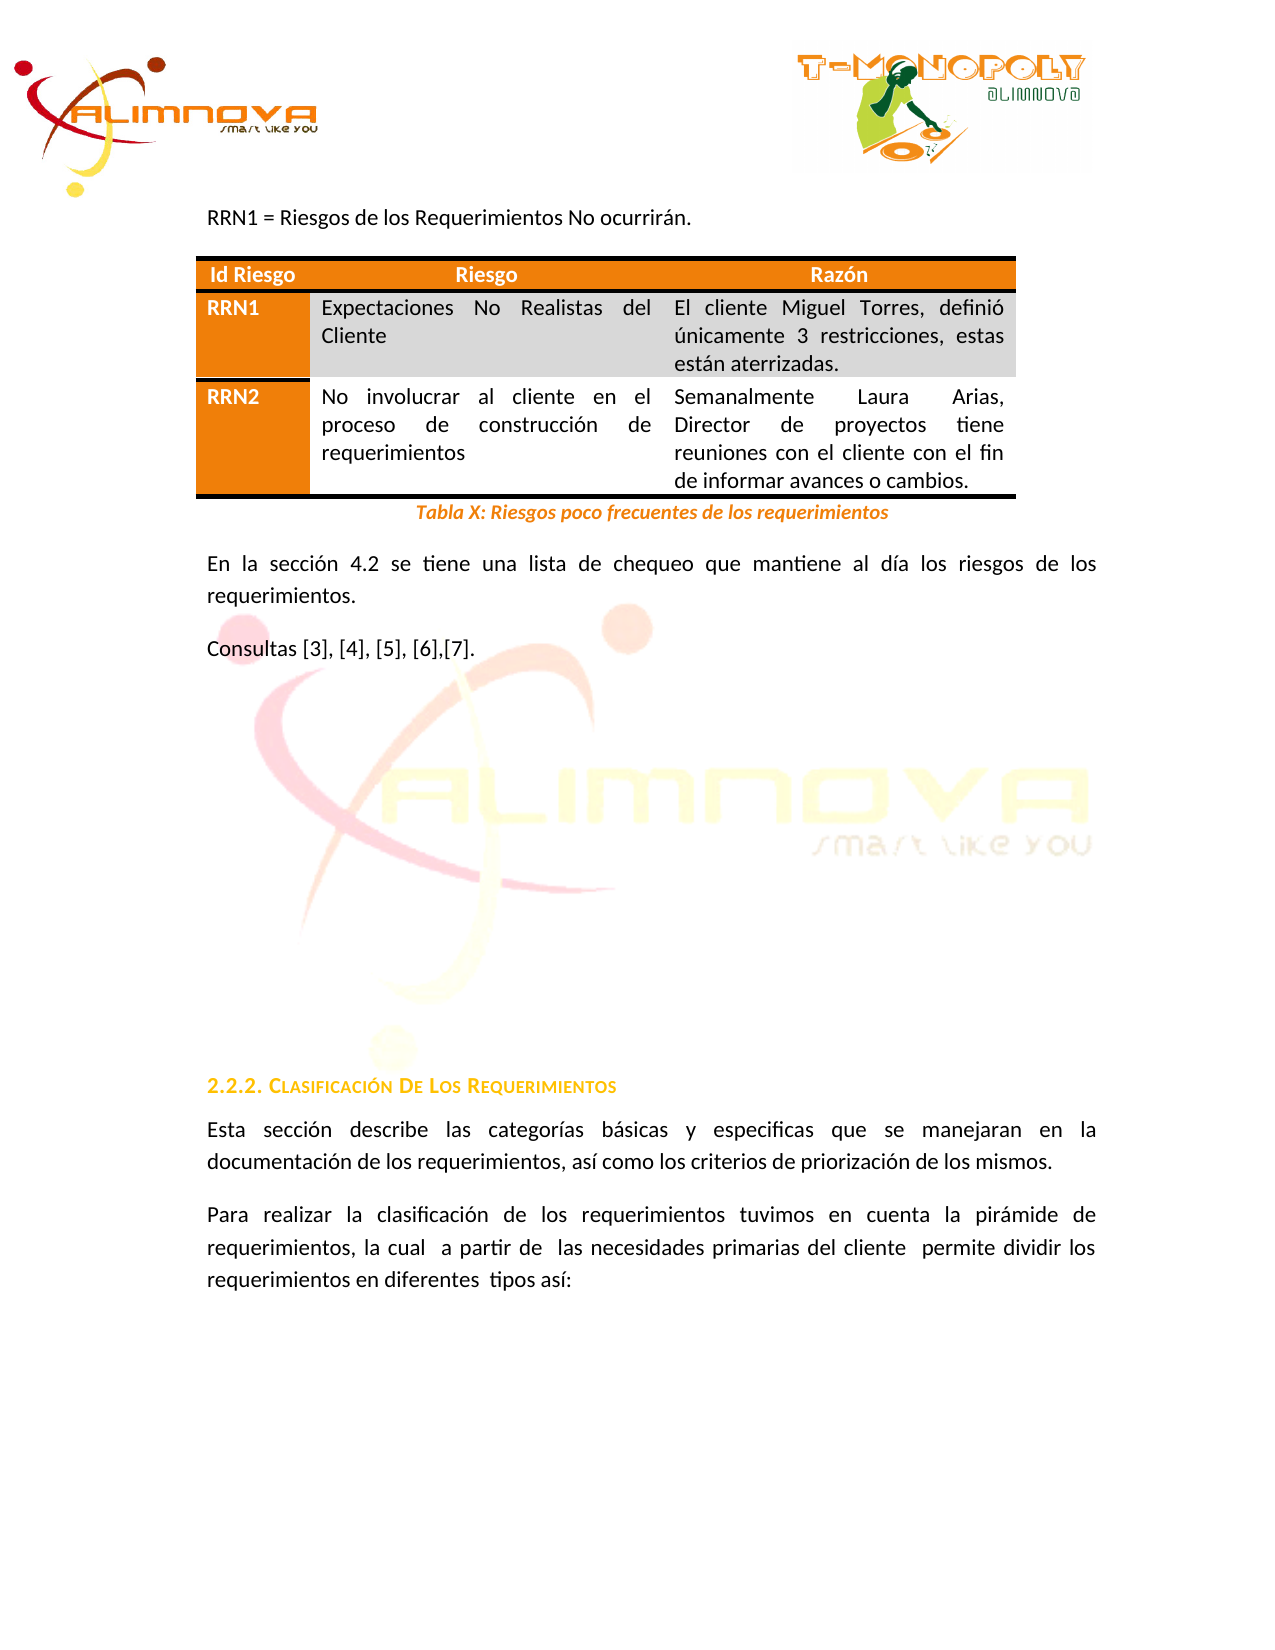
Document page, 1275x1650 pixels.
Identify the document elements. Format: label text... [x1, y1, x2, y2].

subtitle 2.2.2. Clasificación De Los Requerimientos [207, 1071, 1098, 1099]
table_cell No involucrar al cliente en el proceso de construcción de requerimientos [310, 378, 663, 494]
table_cell El cliente Miguel Torres, definió únicamente 3 restricciones, estas están aterrizadas. [663, 293, 1016, 377]
table_cell RRN1 [196, 293, 310, 377]
text Consultas [3], [4], [5], [6],[7]. [207, 634, 1098, 662]
text RRN1 = Riesgos de los Requerimientos No ocurrirán. [207, 177, 1098, 231]
text En la sección 4.2 se tiene una lista de chequeo que mantiene al día los riesgos de los requerimientos. [207, 549, 1098, 609]
table_cell Expectaciones No Realistas del Cliente [310, 293, 663, 377]
table_header Razón [663, 261, 1016, 289]
text Esta sección describe las categorías básicas y especificas que se manejaran en la documentación de los requerimientos, así como los criterios de priorización de los mismos. [207, 1115, 1098, 1176]
picture [792, 40, 1093, 173]
table_cell Semanalmente Laura Arias, Director de proyectos tiene reuniones con el cliente con el fin de informar avances o cambios. [663, 378, 1016, 494]
table_cell RRN2 [196, 382, 310, 494]
text Para realizar la clasificación de los requerimientos tuvimos en cuenta la pirámide de requerimientos, la cual a partir de las necesidades primarias del cliente permite dividir los requerimientos en diferentes tipos así: [207, 1201, 1098, 1293]
picture [10, 55, 319, 199]
table_header Riesgo [310, 261, 663, 289]
text Tabla X: Riesgos poco frecuentes de los requerimientos [207, 499, 1098, 524]
table_header Id Riesgo [196, 261, 310, 289]
